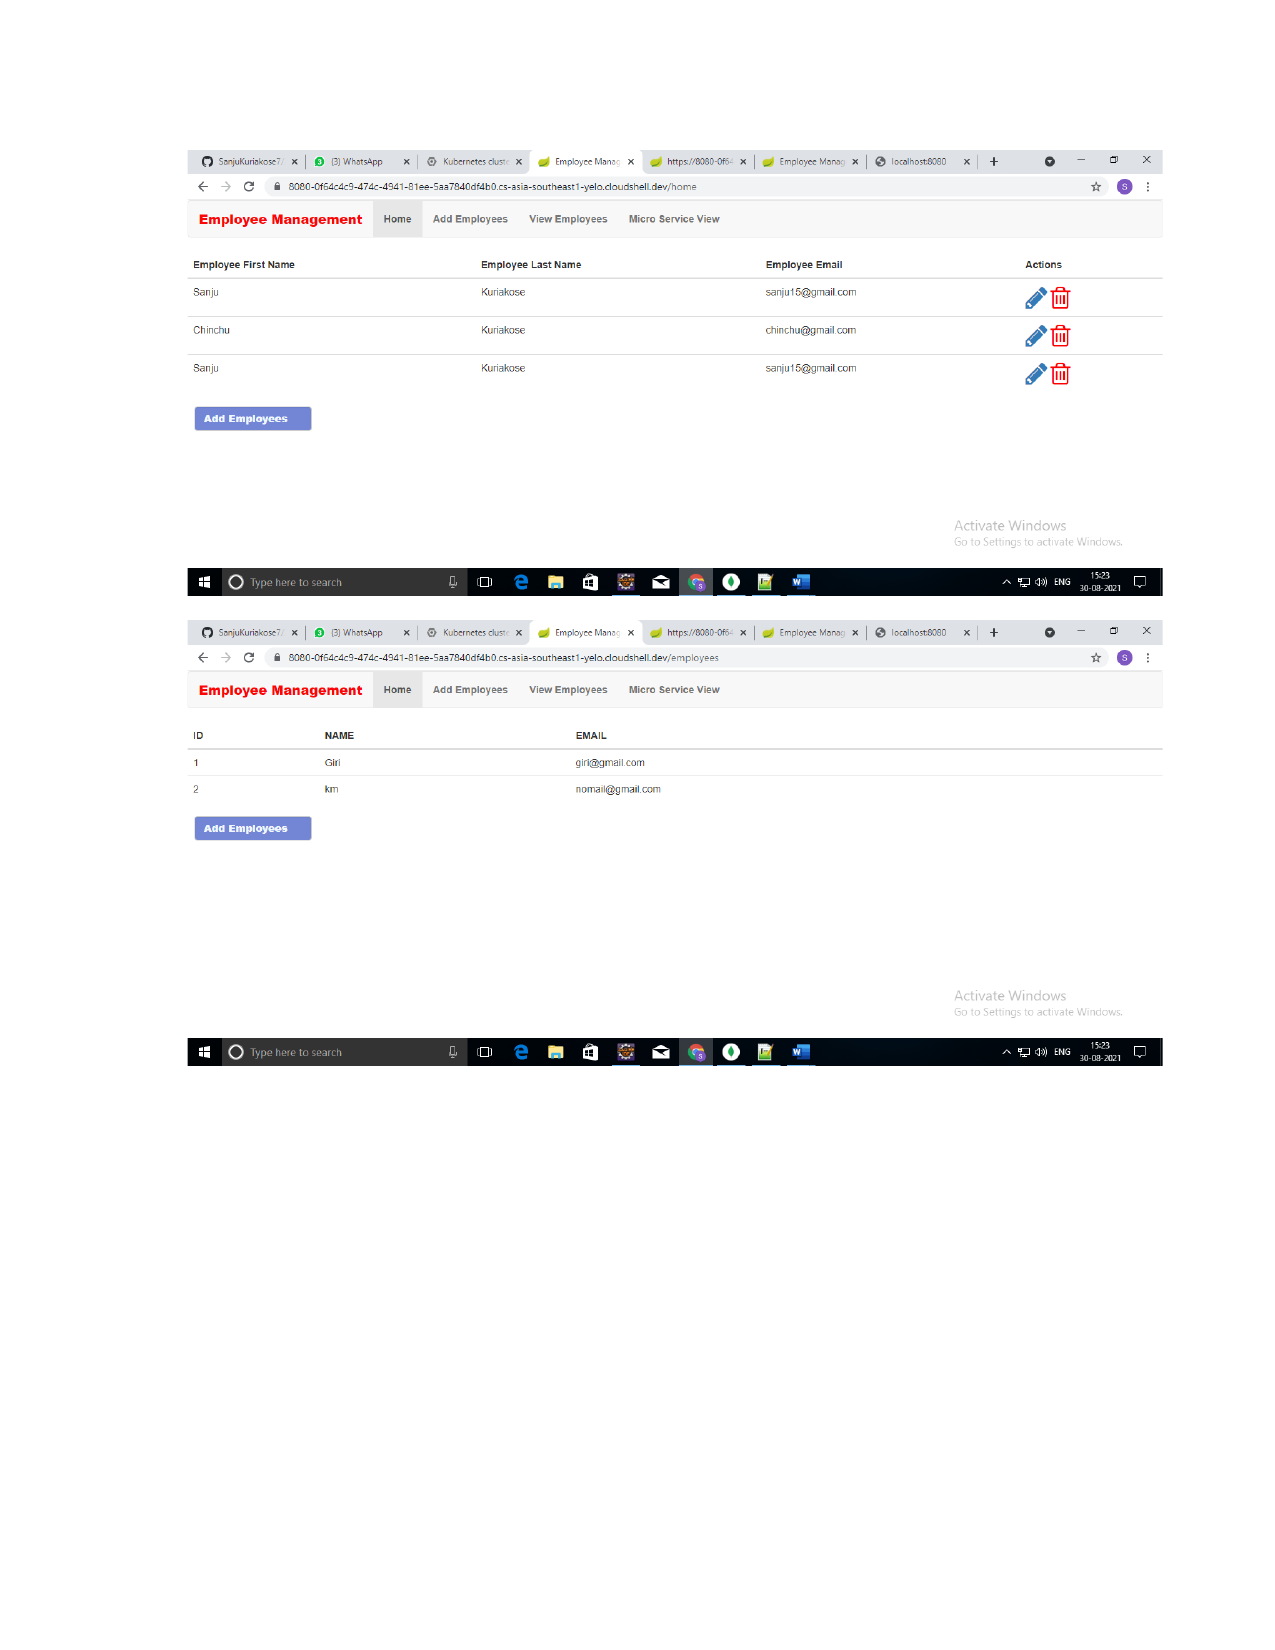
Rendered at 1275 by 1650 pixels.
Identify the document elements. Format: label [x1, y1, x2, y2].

picture [187, 150, 1163, 596]
picture [187, 620, 1163, 1066]
